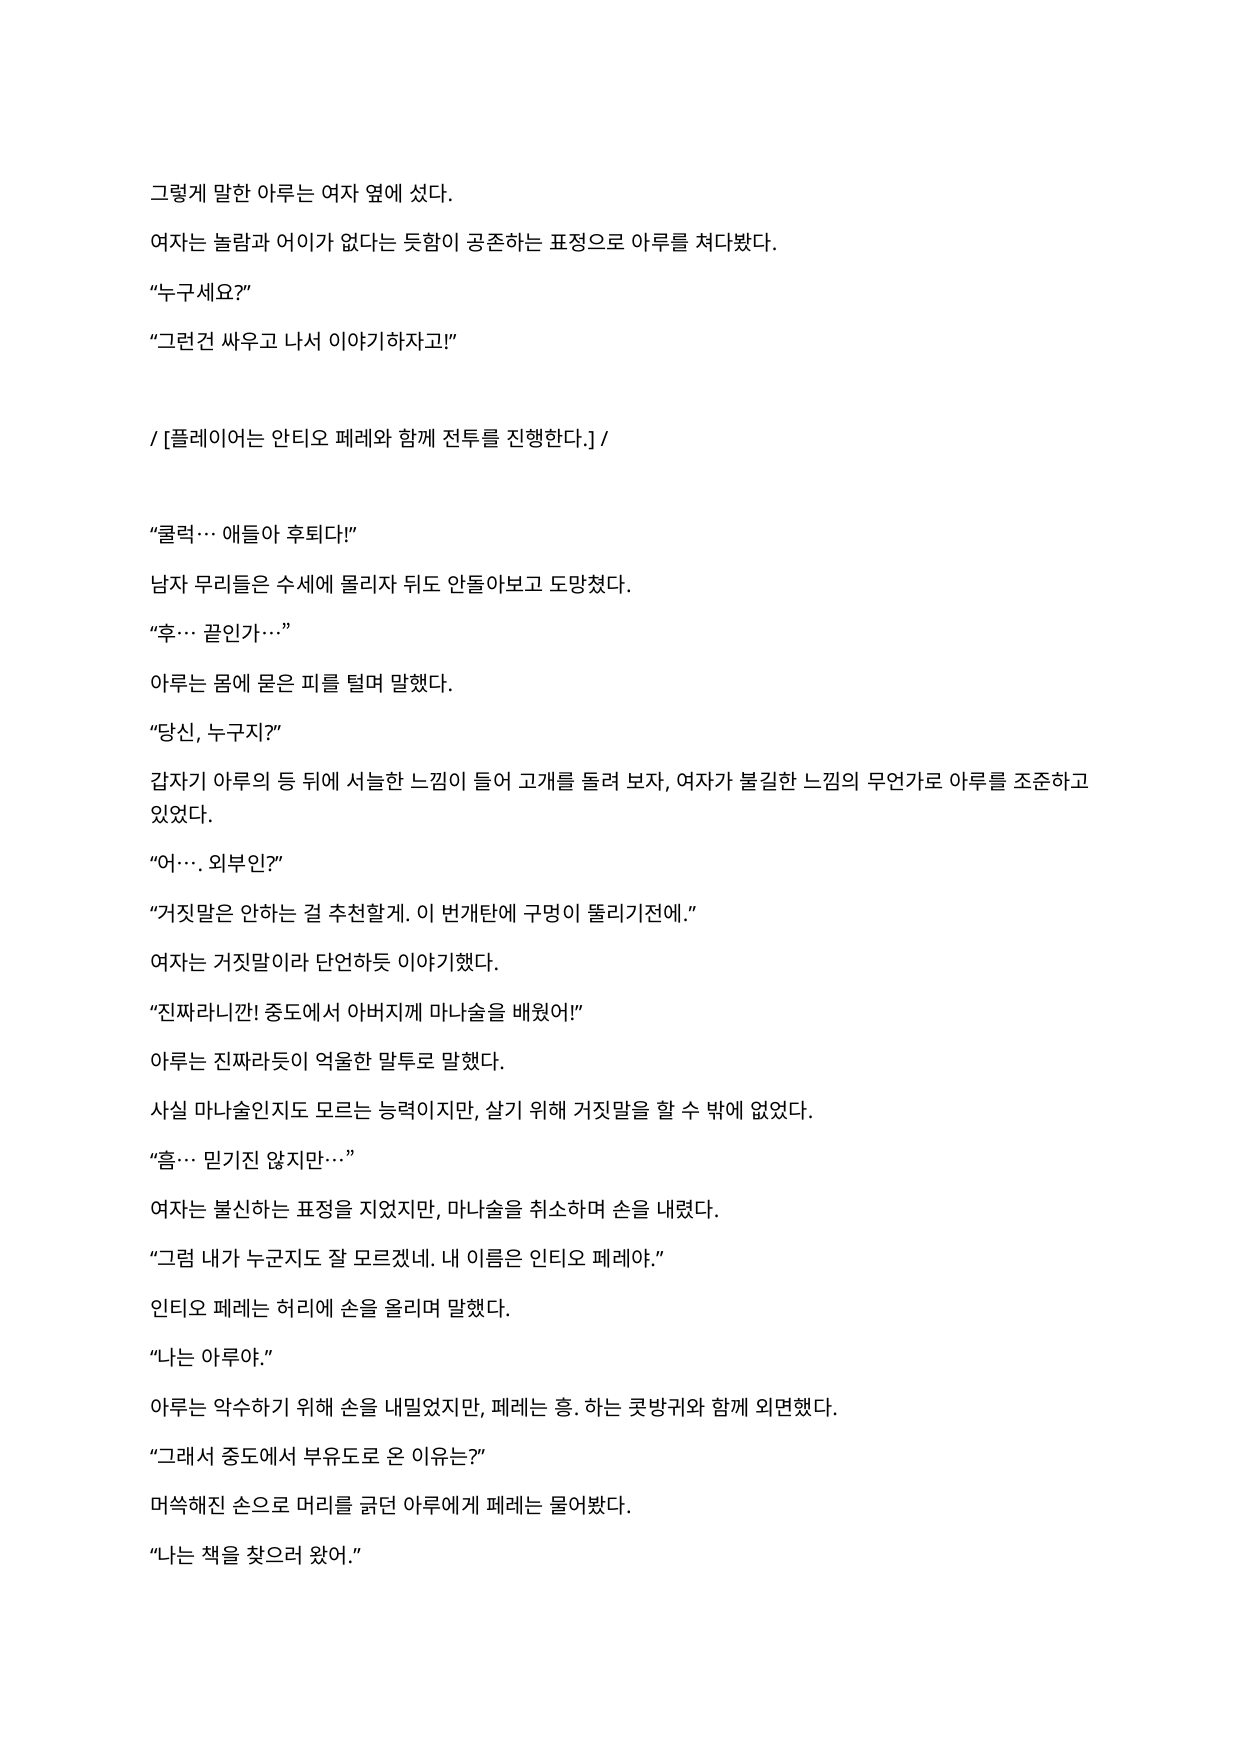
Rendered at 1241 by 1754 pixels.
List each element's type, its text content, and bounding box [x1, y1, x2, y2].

text “그래서 중도에서 부유도로 온 이유는?” [150, 1440, 1090, 1470]
text “흠… 믿기진 않지만…” [150, 1144, 1090, 1174]
text 아루는 몸에 묻은 피를 털며 말했다. [150, 667, 1090, 697]
text “그럼 내가 누군지도 잘 모르겠네. 내 이름은 인티오 페레야.” [150, 1243, 1090, 1273]
text “진짜라니깐! 중도에서 아버지께 마나술을 배웠어!” [150, 996, 1090, 1026]
text 머쓱해진 손으로 머리를 긁던 아루에게 페레는 물어봤다. [150, 1489, 1090, 1520]
text 인티오 페레는 허리에 손을 올리며 말했다. [150, 1292, 1090, 1322]
text 갑자기 아루의 등 뒤에 서늘한 느낌이 들어 고개를 돌려 보자, 여자가 불길한 느낌의 무언가로 아루를 조준하고 있었다. [150, 766, 1090, 828]
text 여자는 거짓말이라 단언하듯 이야기했다. [150, 946, 1090, 977]
text “그런건 싸우고 나서 이야기하자고!” [150, 325, 1090, 356]
text “어…. 외부인?” [150, 848, 1090, 878]
text 여자는 불신하는 표정을 지었지만, 마나술을 취소하며 손을 내렸다. [150, 1193, 1090, 1223]
text 그렇게 말한 아루는 여자 옆에 섰다. [150, 177, 1090, 207]
text “쿨럭… 애들아 후퇴다!” [150, 519, 1090, 549]
text 아루는 진짜라듯이 억울한 말투로 말했다. [150, 1045, 1090, 1075]
text / [플레이어는 안티오 페레와 함께 전투를 진행한다.] / [150, 422, 1090, 452]
text “후… 끝인가…” [150, 617, 1090, 648]
text 남자 무리들은 수세에 몰리자 뒤도 안돌아보고 도망쳤다. [150, 568, 1090, 598]
text “나는 책을 찾으러 왔어.” [150, 1539, 1090, 1569]
text “나는 아루야.” [150, 1341, 1090, 1372]
text “거짓말은 안하는 걸 추천할게. 이 번개탄에 구멍이 뚤리기전에.” [150, 897, 1090, 927]
text “당신, 누구지?” [150, 716, 1090, 746]
text “누구세요?” [150, 276, 1090, 306]
text 여자는 놀람과 어이가 없다는 듯함이 공존하는 표정으로 아루를 쳐다봤다. [150, 227, 1090, 257]
text 아루는 악수하기 위해 손을 내밀었지만, 페레는 흥. 하는 콧방귀와 함께 외면했다. [150, 1391, 1090, 1421]
text 사실 마나술인지도 모르는 능력이지만, 살기 위해 거짓말을 할 수 밖에 없었다. [150, 1094, 1090, 1125]
